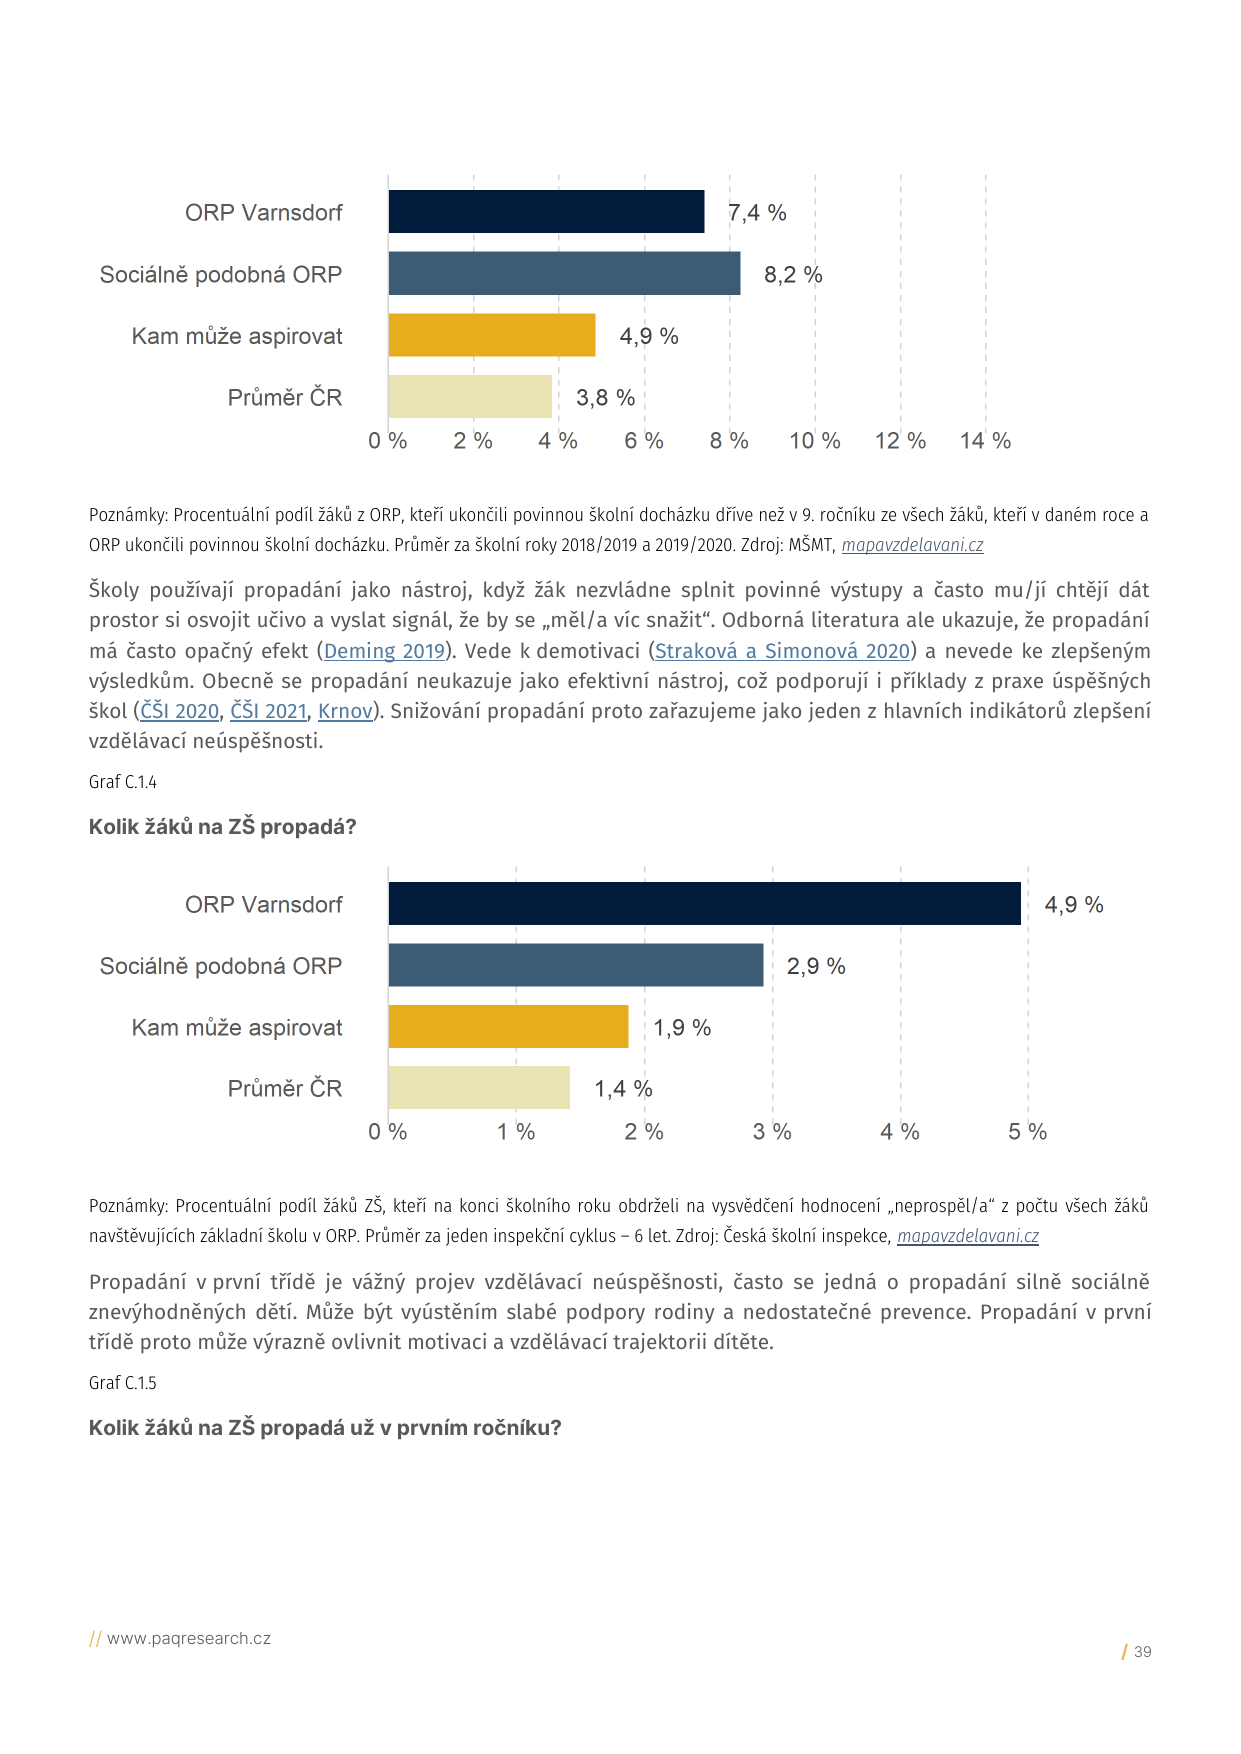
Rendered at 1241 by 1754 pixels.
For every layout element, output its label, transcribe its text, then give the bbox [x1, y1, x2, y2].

text Školy používají propadání jako nástroj, když žák nezvládne splnit povinné výstupy a často mu/jí chtějí dát prostor si osvojit učivo a vyslat signál, že by se „měl/a víc snažit“. Odborná literatura ale ukazuje, že propadání má často opačný efekt (Deming 2019). Vede k demotivaci (Straková a Simonová 2020) a nevede ke zlepšeným výsledkům. Obecně se propadání neukazuje jako efektivní nástroj, což podporují i příklady z praxe úspěšných škol (ČŠI 2020, ČŠI 2021, Krnov). Snižování propadání proto zařazujeme jako jeden z hlavních indikátorů zlepšení vzdělávací neúspěšnosti. [89, 573, 1152, 754]
picture [88, 147, 1139, 480]
text Propadání v první třídě je vážný projev vzdělávací neúspěšnosti, často se jedná o propadání silně sociálně znevýhodněných dětí. Může být vyústěním slabé podpory rodiny a nedostatečné prevence. Propadání v první třídě proto může výrazně ovlivnit motivaci a vzdělávací trajektorii dítěte. [89, 1264, 1152, 1355]
text Graf C.1.4 [89, 771, 1152, 793]
text Kolik žáků na ZŠ propadá už v prvním ročníku? [89, 1410, 1152, 1440]
picture [88, 839, 1139, 1171]
text Graf C.1.5 [89, 1372, 1152, 1394]
text Poznámky: Procentuální podíl žáků z ORP, kteří ukončili povinnou školní docházku dříve než v 9. ročníku ze všech žáků, kteří v daném roce a ORP ukončili povinnou školní docházku. Průměr za školní roky 2018/2019 a 2019/2020. Zdroj: MŠMT, mapavzdelavani.cz [89, 496, 1152, 556]
text Poznámky: Procentuální podíl žáků ZŠ, kteří na konci školního roku obdrželi na vysvědčení hodnocení „neprospěl/a“ z počtu všech žáků navštěvujících základní školu v ORP. Průměr za jeden inspekční cyklus – 6 let. Zdroj: Česká školní inspekce, mapavzdelavani.cz [89, 1187, 1152, 1248]
text Kolik žáků na ZŠ propadá? [89, 809, 1152, 839]
